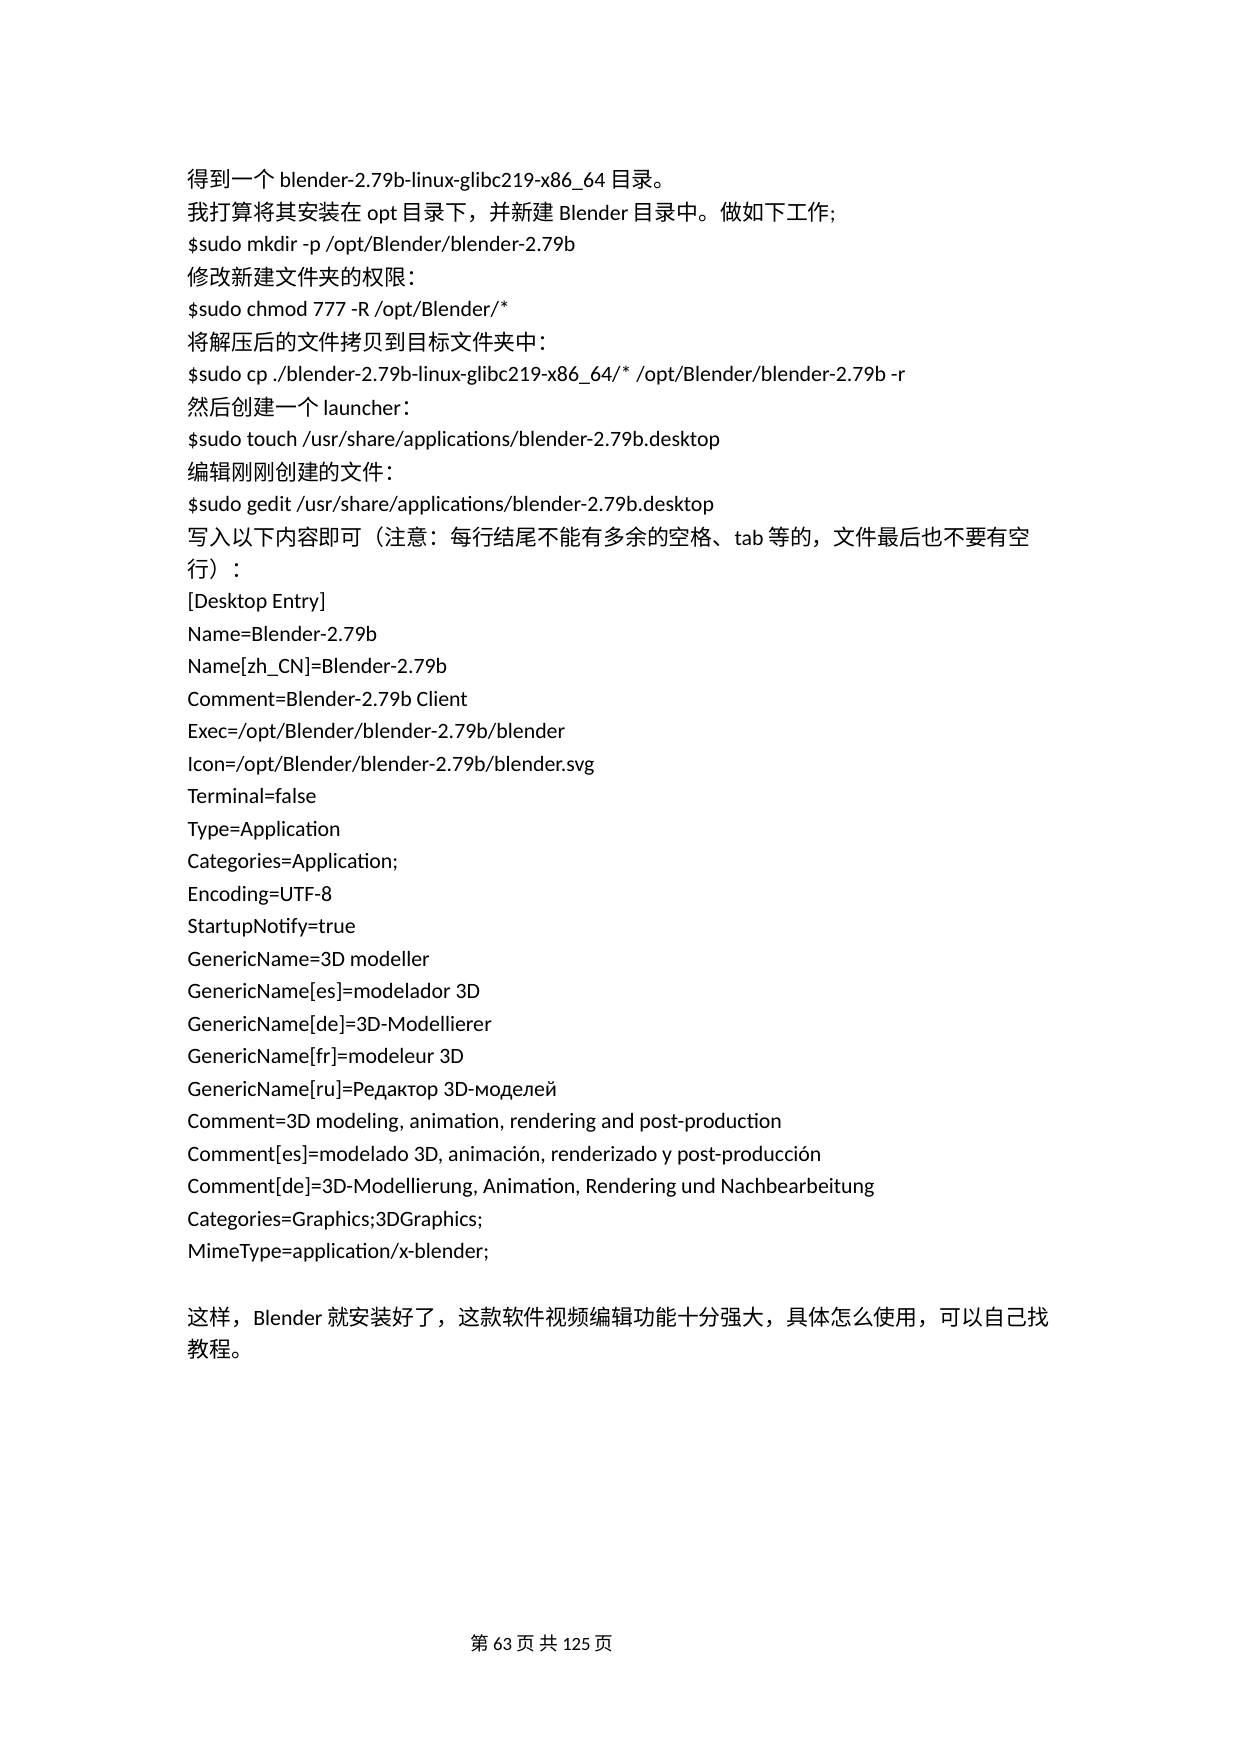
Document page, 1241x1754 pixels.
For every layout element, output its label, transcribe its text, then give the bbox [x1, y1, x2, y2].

text 将解压后的文件拷贝到目标文件夹中： [187, 324, 1053, 357]
text 修改新建文件夹的权限： [187, 259, 1053, 292]
text Categories=Application; [187, 844, 1053, 877]
text GenericName[ru]=Редактор 3D-моделей [187, 1072, 1053, 1104]
text Icon=/opt/Blender/blender-2.79b/blender.svg [187, 747, 1053, 779]
text 编辑刚刚创建的文件： [187, 454, 1053, 487]
text $sudo chmod 777 -R /opt/Blender/* [187, 292, 1053, 324]
text 这样，Blender就安装好了，这款软件视频编辑功能十分强大，具体怎么使用，可以自己找教程。 [187, 1299, 1053, 1364]
text GenericName[es]=modelador 3D [187, 974, 1053, 1007]
text Name=Blender-2.79b [187, 617, 1053, 649]
text Comment=3D modeling, animation, rendering and post-production [187, 1104, 1053, 1137]
text [Desktop Entry] [187, 584, 1053, 617]
text $sudo gedit /usr/share/applications/blender-2.79b.desktop [187, 487, 1053, 519]
text MimeType=application/x-blender; [187, 1234, 1053, 1267]
text GenericName[fr]=modeleur 3D [187, 1039, 1053, 1072]
text $sudo touch /usr/share/applications/blender-2.79b.desktop [187, 422, 1053, 454]
text 然后创建一个launcher： [187, 389, 1053, 422]
text $sudo mkdir -p /opt/Blender/blender-2.79b [187, 227, 1053, 259]
text Comment=Blender-2.79b Client [187, 682, 1053, 714]
text 我打算将其安装在opt目录下，并新建Blender目录中。做如下工作; [187, 194, 1053, 227]
text GenericName=3D modeller [187, 942, 1053, 974]
text Terminal=false [187, 779, 1053, 812]
text Comment[de]=3D-Modellierung, Animation, Rendering und Nachbearbeitung [187, 1169, 1053, 1202]
text Encoding=UTF-8 [187, 877, 1053, 909]
text Name[zh_CN]=Blender-2.79b [187, 649, 1053, 682]
text Categories=Graphics;3DGraphics; [187, 1202, 1053, 1234]
text 写入以下内容即可（注意：每行结尾不能有多余的空格、tab等的，文件最后也不要有空行）： [187, 519, 1053, 584]
text Type=Application [187, 812, 1053, 844]
text 得到一个blender-2.79b-linux-glibc219-x86_64目录。 [187, 162, 1053, 194]
text StartupNotify=true [187, 909, 1053, 942]
text $sudo cp ./blender-2.79b-linux-glibc219-x86_64/* /opt/Blender/blender-2.79b -r [187, 357, 1053, 389]
text Comment[es]=modelado 3D, animación, renderizado y post-producción [187, 1137, 1053, 1169]
text GenericName[de]=3D-Modellierer [187, 1007, 1053, 1039]
text Exec=/opt/Blender/blender-2.79b/blender [187, 714, 1053, 747]
